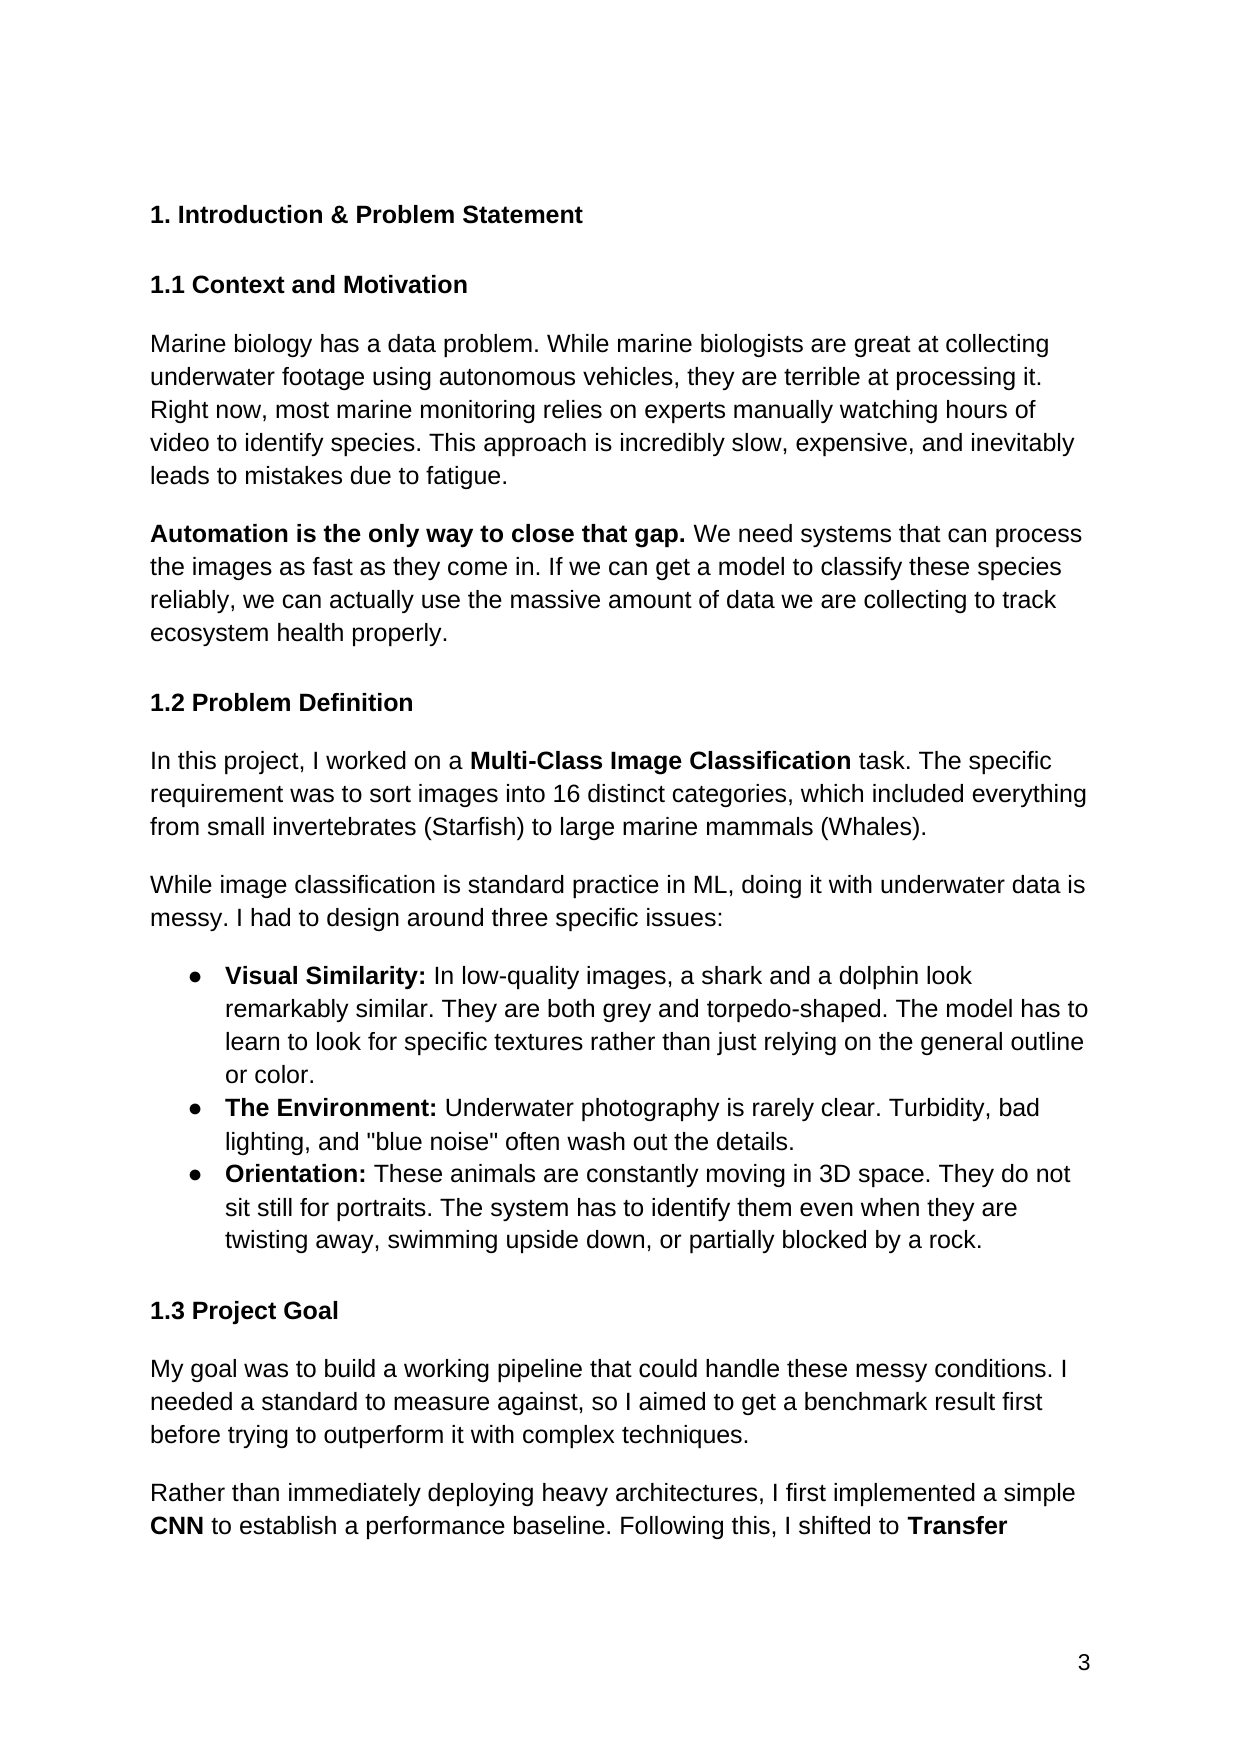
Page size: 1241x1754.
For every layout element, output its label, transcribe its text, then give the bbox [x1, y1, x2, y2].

text Automation is the only way to close that gap. We need systems that can process the images as fast as they come in. If we can get a model to classify these species reliably, we can actually use the massive amount of data we are collecting to track ecosystem health properly. [150, 519, 1090, 646]
text Marine biology has a data problem. While marine biologists are great at collecting underwater footage using autonomous vehicles, they are terrible at processing it. Right now, most marine monitoring relies on experts manually watching hours of video to identify species. This approach is incredibly slow, expensive, and inevitably leads to mistakes due to fatigue. [150, 328, 1090, 489]
list The Environment: Underwater photography is rarely clear. Turbidity, bad lighting, and "blue noise" often wash out the details. [187, 1093, 1090, 1155]
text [150, 1478, 1090, 1540]
text While image classification is standard practice in ML, doing it with underwater data is messy. I had to design around three specific issues: [150, 870, 1090, 932]
subtitle 1.1 Context and Motivation [150, 271, 1090, 299]
subtitle 1.3 Project Goal [150, 1296, 1090, 1325]
list Visual Similarity: In low-quality images, a shark and a dolphin look remarkably similar. They are both grey and torpedo-shaped. The model has to learn to look for specific textures rather than just relying on the general outline or color. [187, 961, 1090, 1089]
text My goal was to build a working pipeline that could handle these messy conditions. I needed a standard to measure against, so I aimed to get a benchmark result first before trying to outperform it with complex techniques. [150, 1354, 1090, 1449]
subtitle 1.2 Problem Definition [150, 688, 1090, 717]
text In this project, I worked on a Multi-Class Image Classification task. The specific requirement was to sort images into 16 distinct categories, which included everything from small invertebrates (Starfish) to large marine mammals (Whales). [150, 746, 1090, 841]
list Orientation: These animals are constantly moving in 3D space. They do not sit still for portraits. The system has to identify them even when they are twisting away, swimming upside down, or partially blocked by a rock. [187, 1159, 1090, 1254]
subtitle 1. Introduction & Problem Statement [150, 200, 1090, 229]
